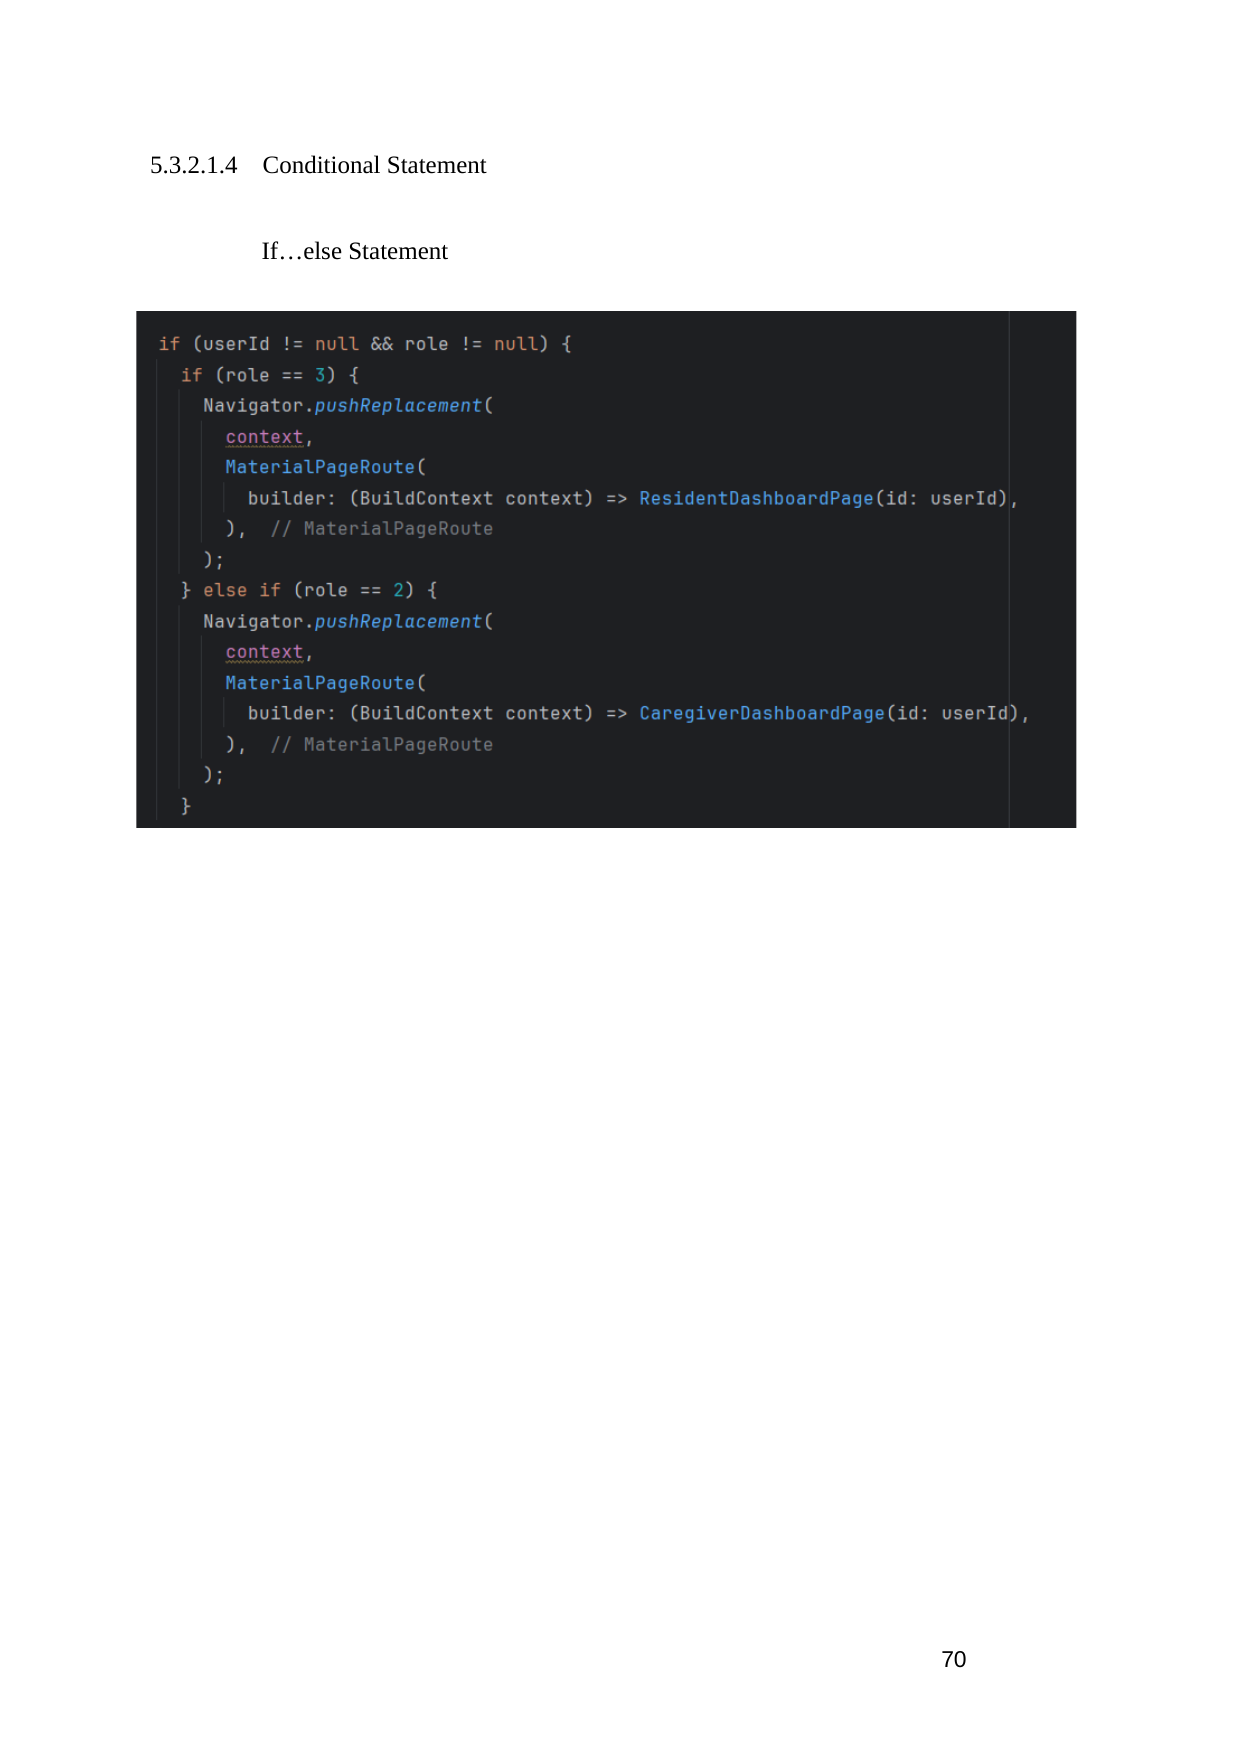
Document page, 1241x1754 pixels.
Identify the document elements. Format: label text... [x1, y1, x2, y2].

list If…else Statement [261, 236, 1090, 265]
list Conditional Statement [150, 150, 1090, 179]
picture [136, 311, 1077, 828]
